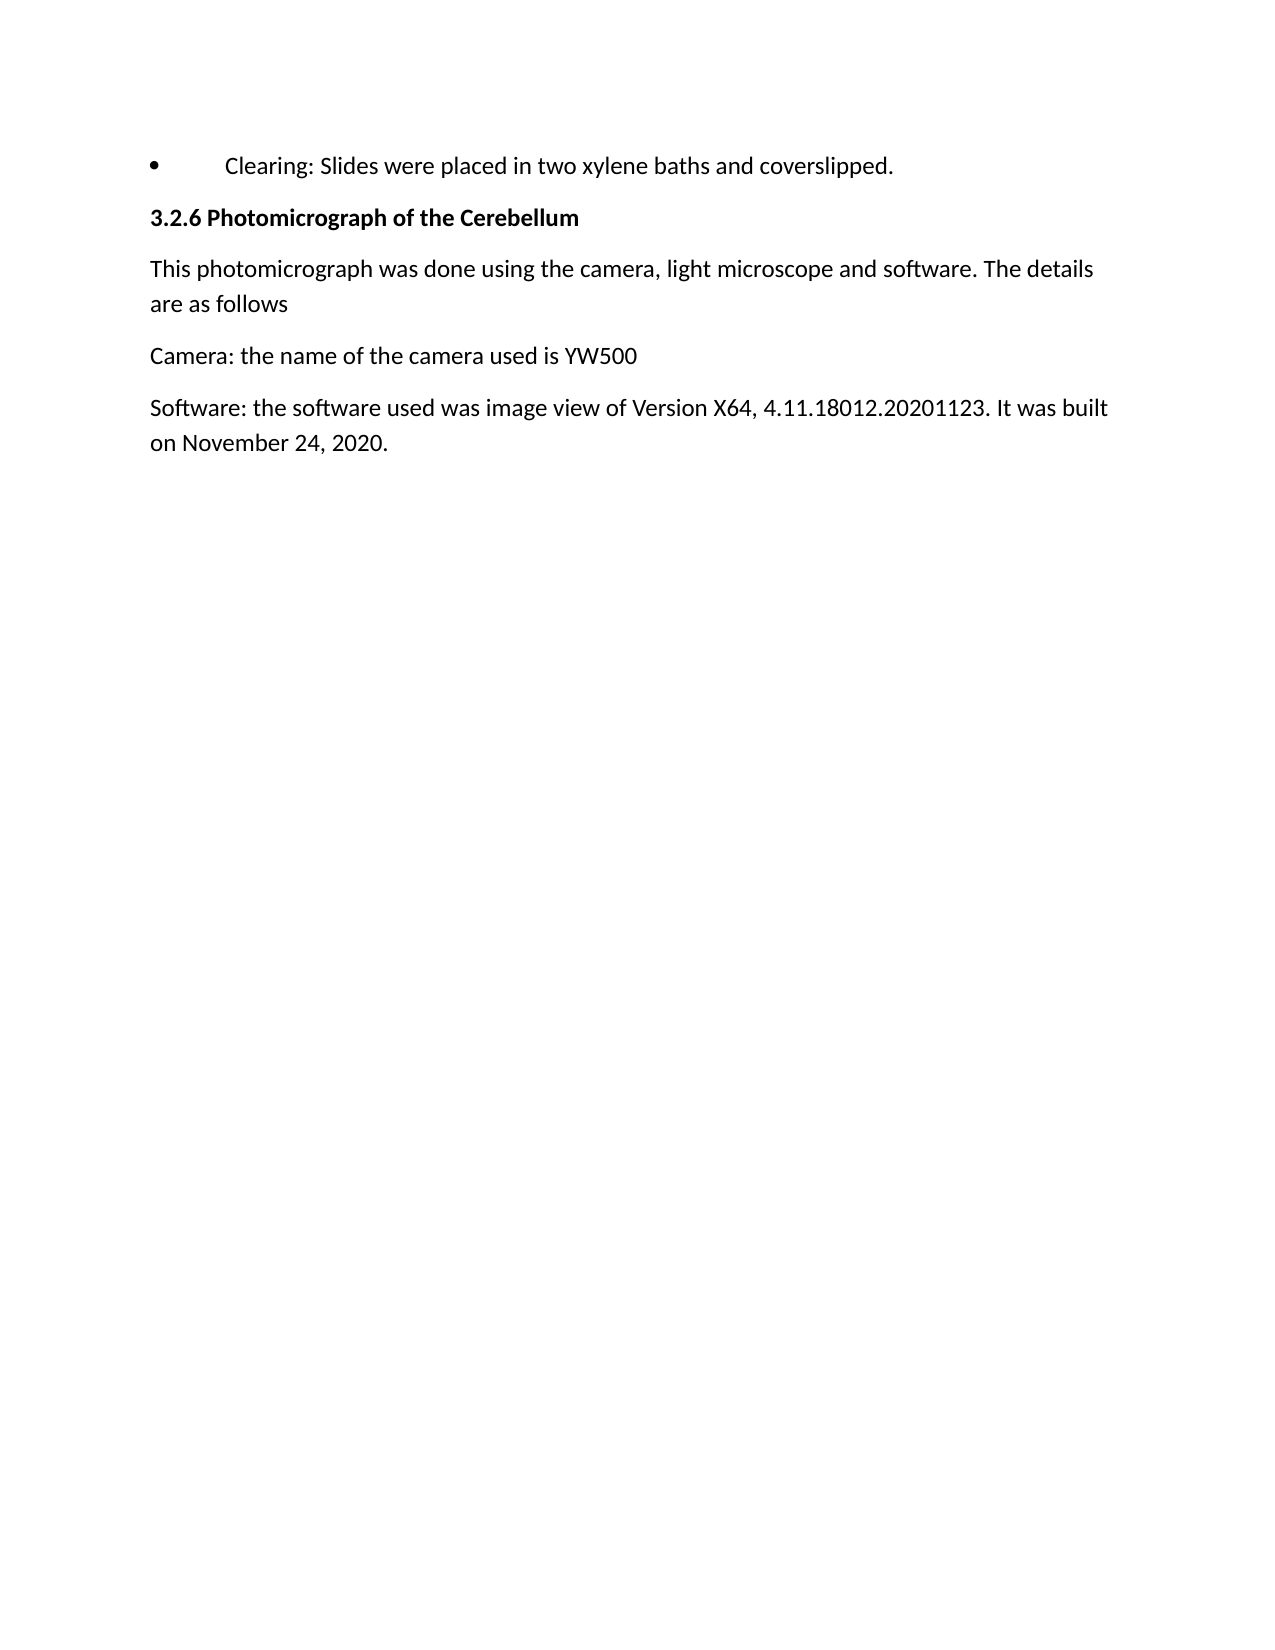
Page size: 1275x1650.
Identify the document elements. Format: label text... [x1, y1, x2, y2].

text Software: the software used was image view of Version X64, 4.11.18012.20201123. It was built on November 24, 2020. [150, 392, 1125, 457]
text 3.2.6 Photomicrograph of the Cerebellum [150, 202, 1125, 232]
list Clearing: Slides were placed in two xylene baths and coverslipped. [150, 150, 1125, 181]
text This photomicrograph was done using the camera, light microscope and software. The details are as follows [150, 253, 1125, 319]
text Camera: the name of the camera used is YW500 [150, 340, 1125, 371]
